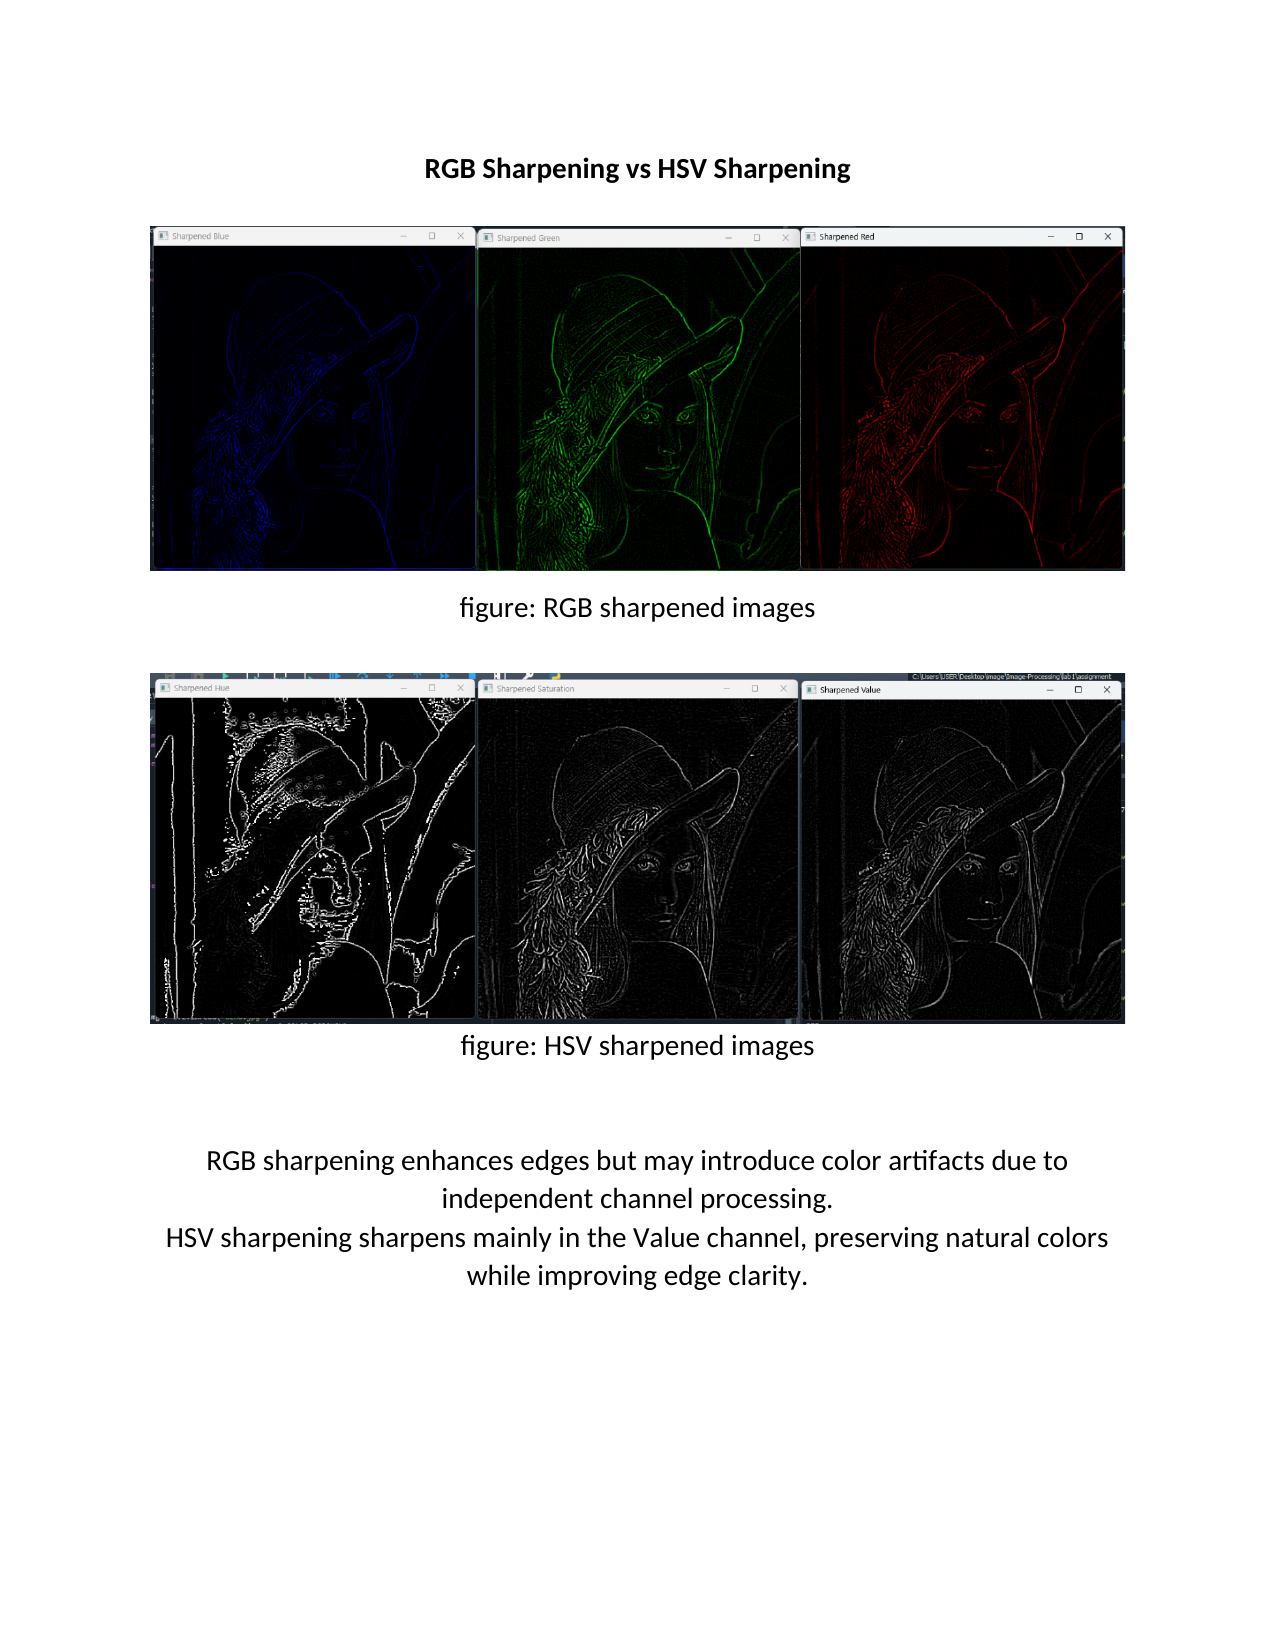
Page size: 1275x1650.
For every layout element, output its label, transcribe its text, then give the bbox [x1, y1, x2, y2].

text RGB Sharpening vs HSV Sharpening [150, 150, 1125, 226]
text figure: RGB sharpened images [150, 589, 1125, 655]
text figure: HSV sharpened images RGB sharpening enhances edges but may introduce color artifacts due to independent channel processing. HSV sharpening sharpens mainly in the Value channel, preserving natural colors while improving edge clarity. [150, 1024, 1125, 1293]
picture [150, 226, 1125, 571]
picture [150, 673, 1125, 1024]
